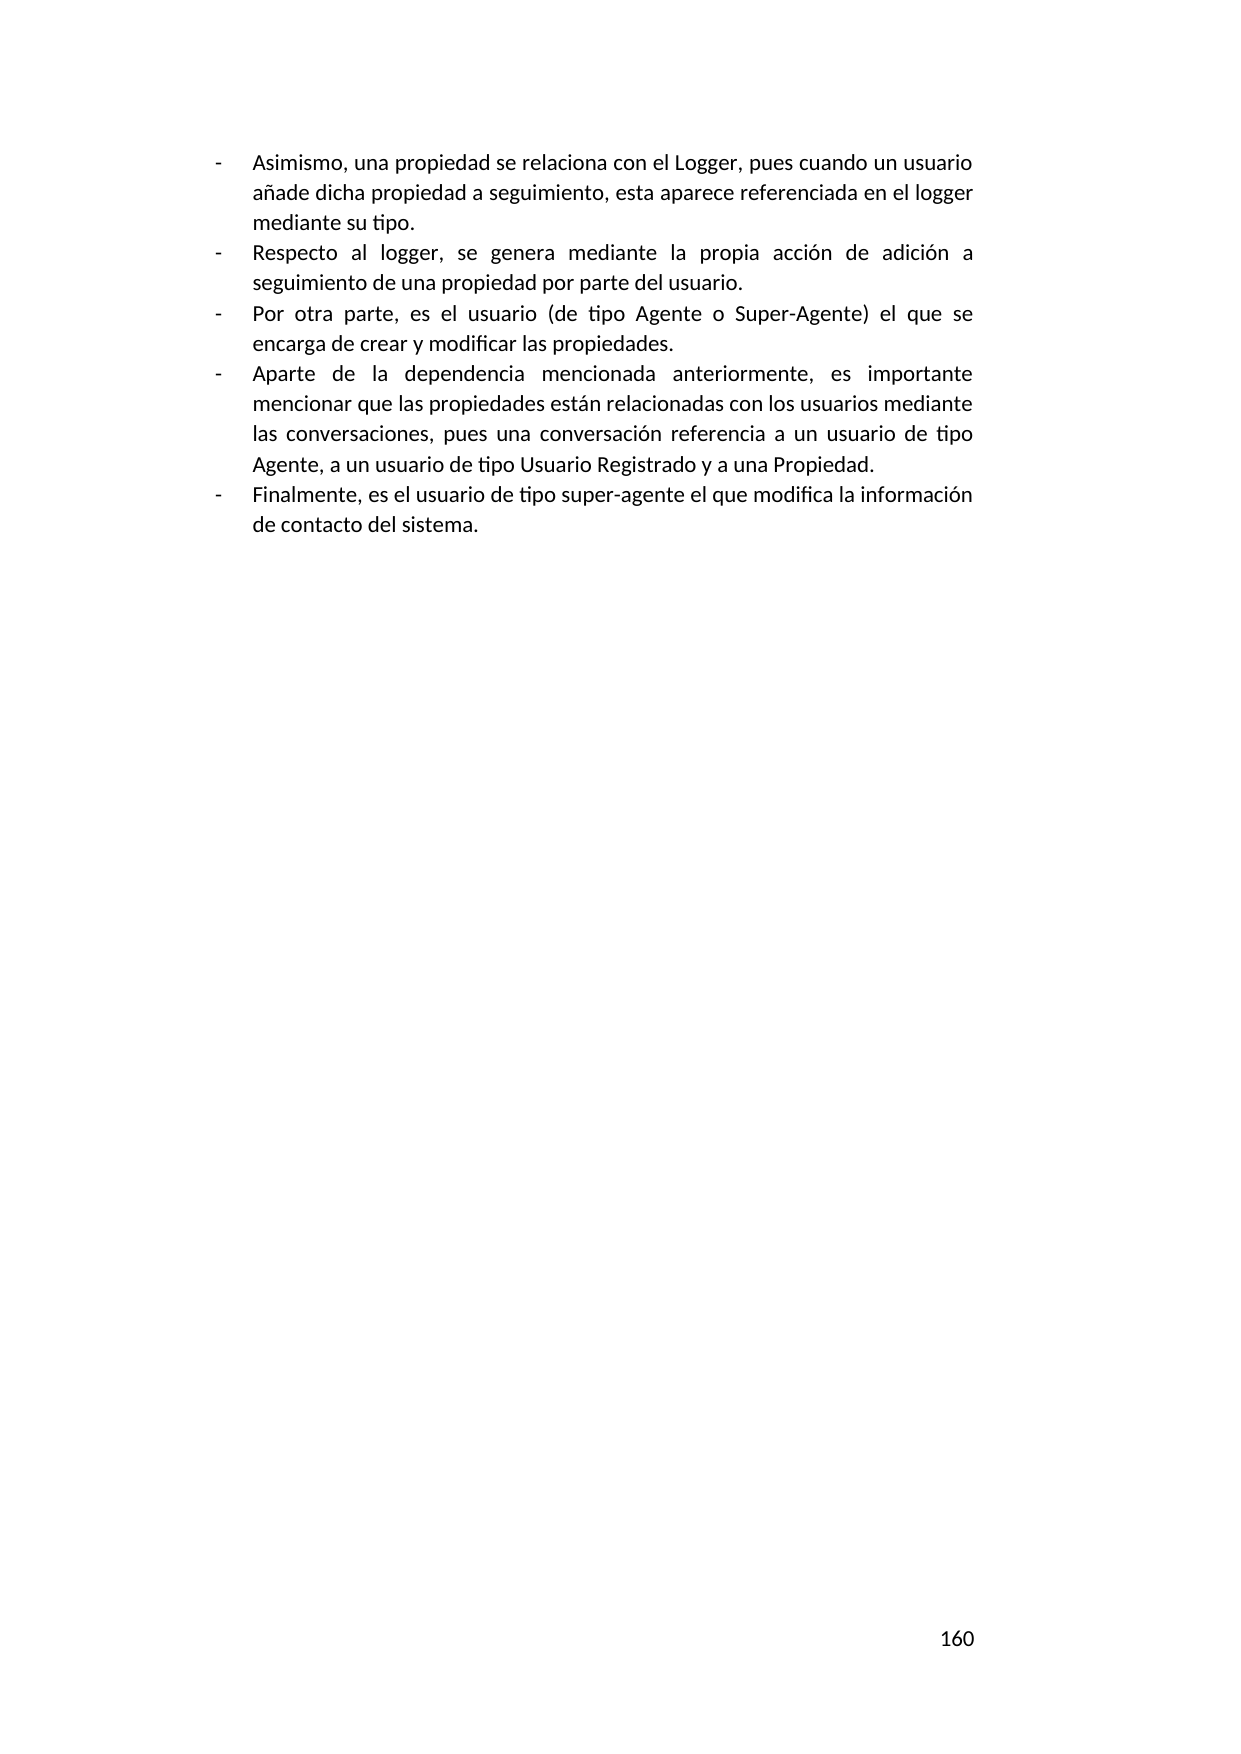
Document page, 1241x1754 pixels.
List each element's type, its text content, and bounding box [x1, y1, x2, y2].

list Por otra parte, es el usuario (de tipo Agente o Super-Agente) el que se encarga de crear y modificar las propiedades. [215, 299, 974, 357]
list Asimismo, una propiedad se relaciona con el Logger, pues cuando un usuario añade dicha propiedad a seguimiento, esta aparece referenciada en el logger mediante su tipo. [215, 148, 974, 236]
list Finalmente, es el usuario de tipo super-agente el que modifica la información de contacto del sistema. [215, 480, 974, 538]
list Aparte de la dependencia mencionada anteriormente, es importante mencionar que las propiedades están relacionadas con los usuarios mediante las conversaciones, pues una conversación referencia a un usuario de tipo Agente, a un usuario de tipo Usuario Registrado y a una Propiedad. [215, 359, 974, 478]
list Respecto al logger, se genera mediante la propia acción de adición a seguimiento de una propiedad por parte del usuario. [215, 238, 974, 297]
